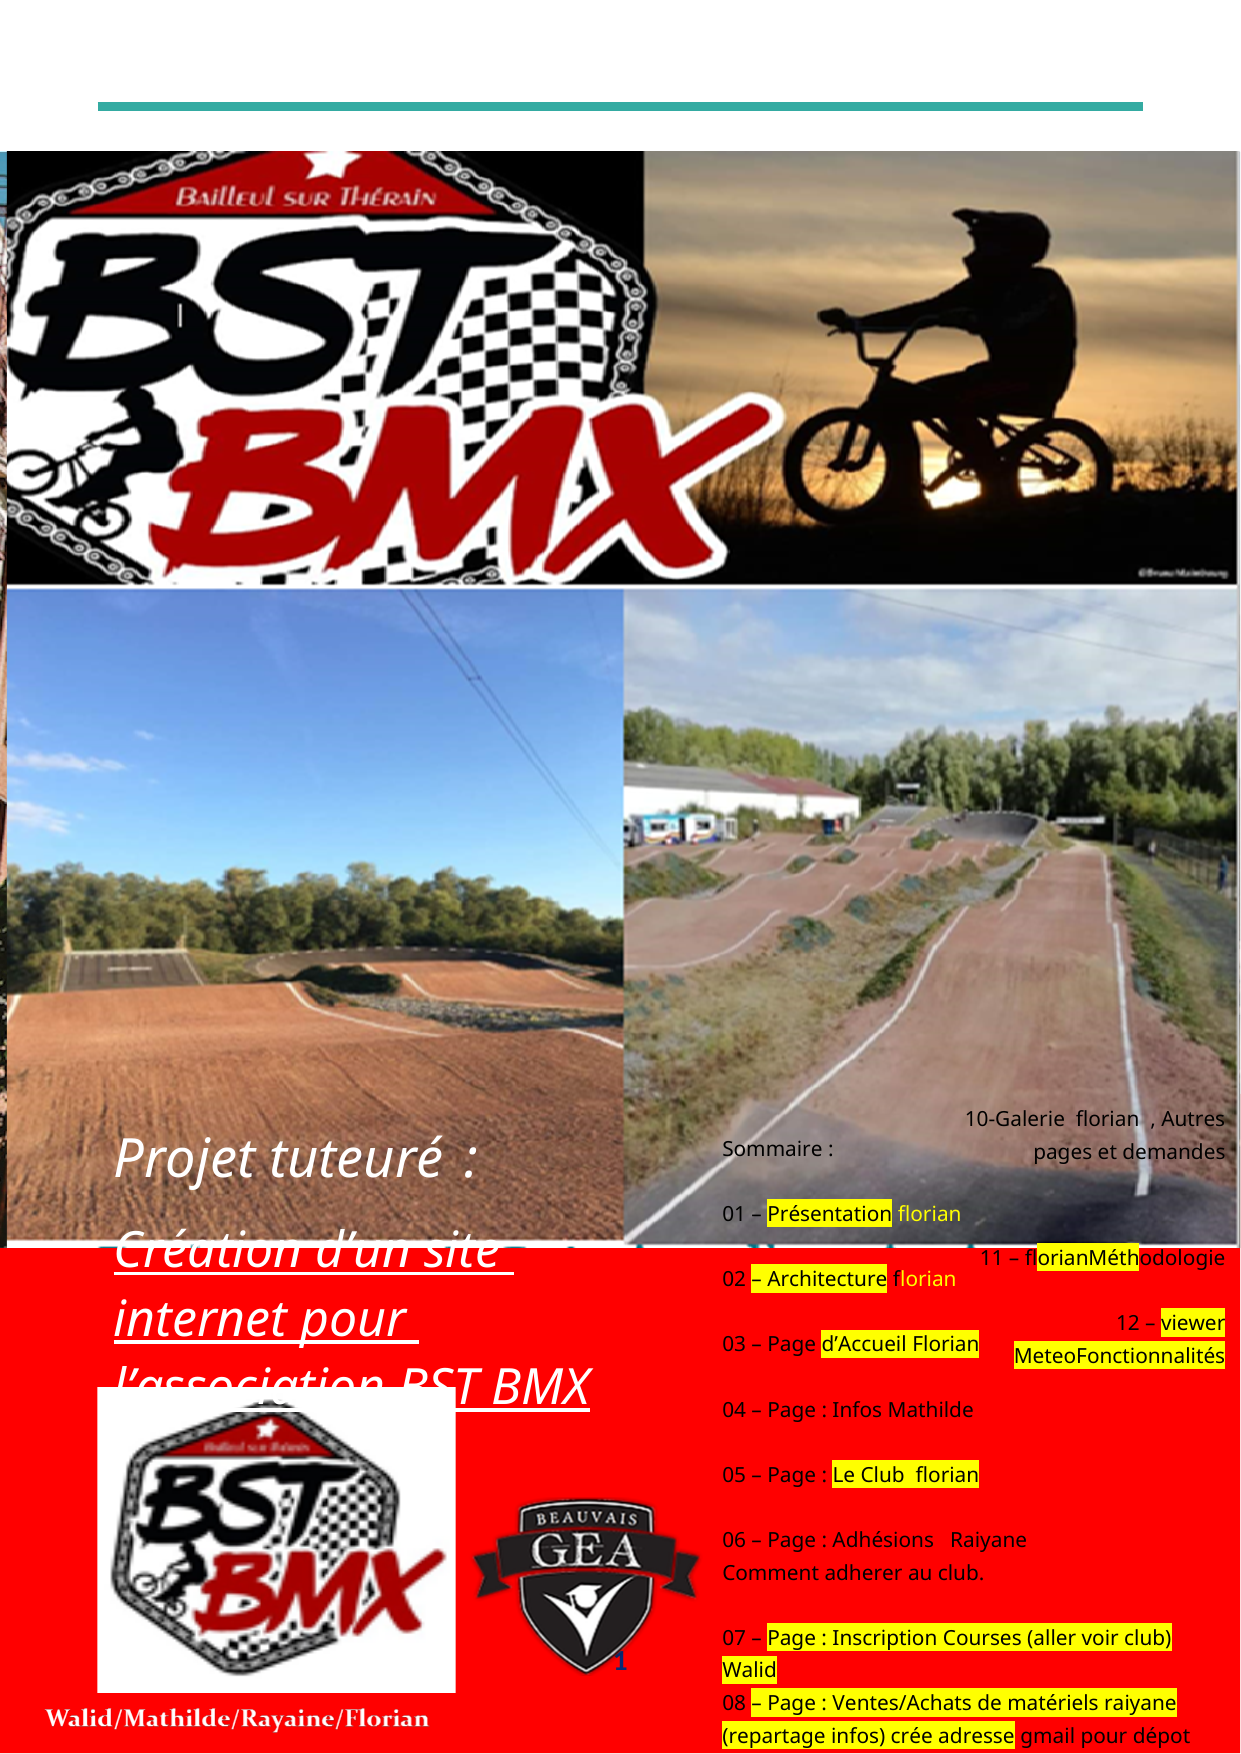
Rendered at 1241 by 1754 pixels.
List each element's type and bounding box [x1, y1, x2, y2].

picture [0, 151, 1241, 1248]
table_cell [98, 349, 704, 1455]
picture [30, 1696, 1241, 1754]
table_cell [98, 1455, 704, 1709]
table_header [98, 151, 704, 348]
